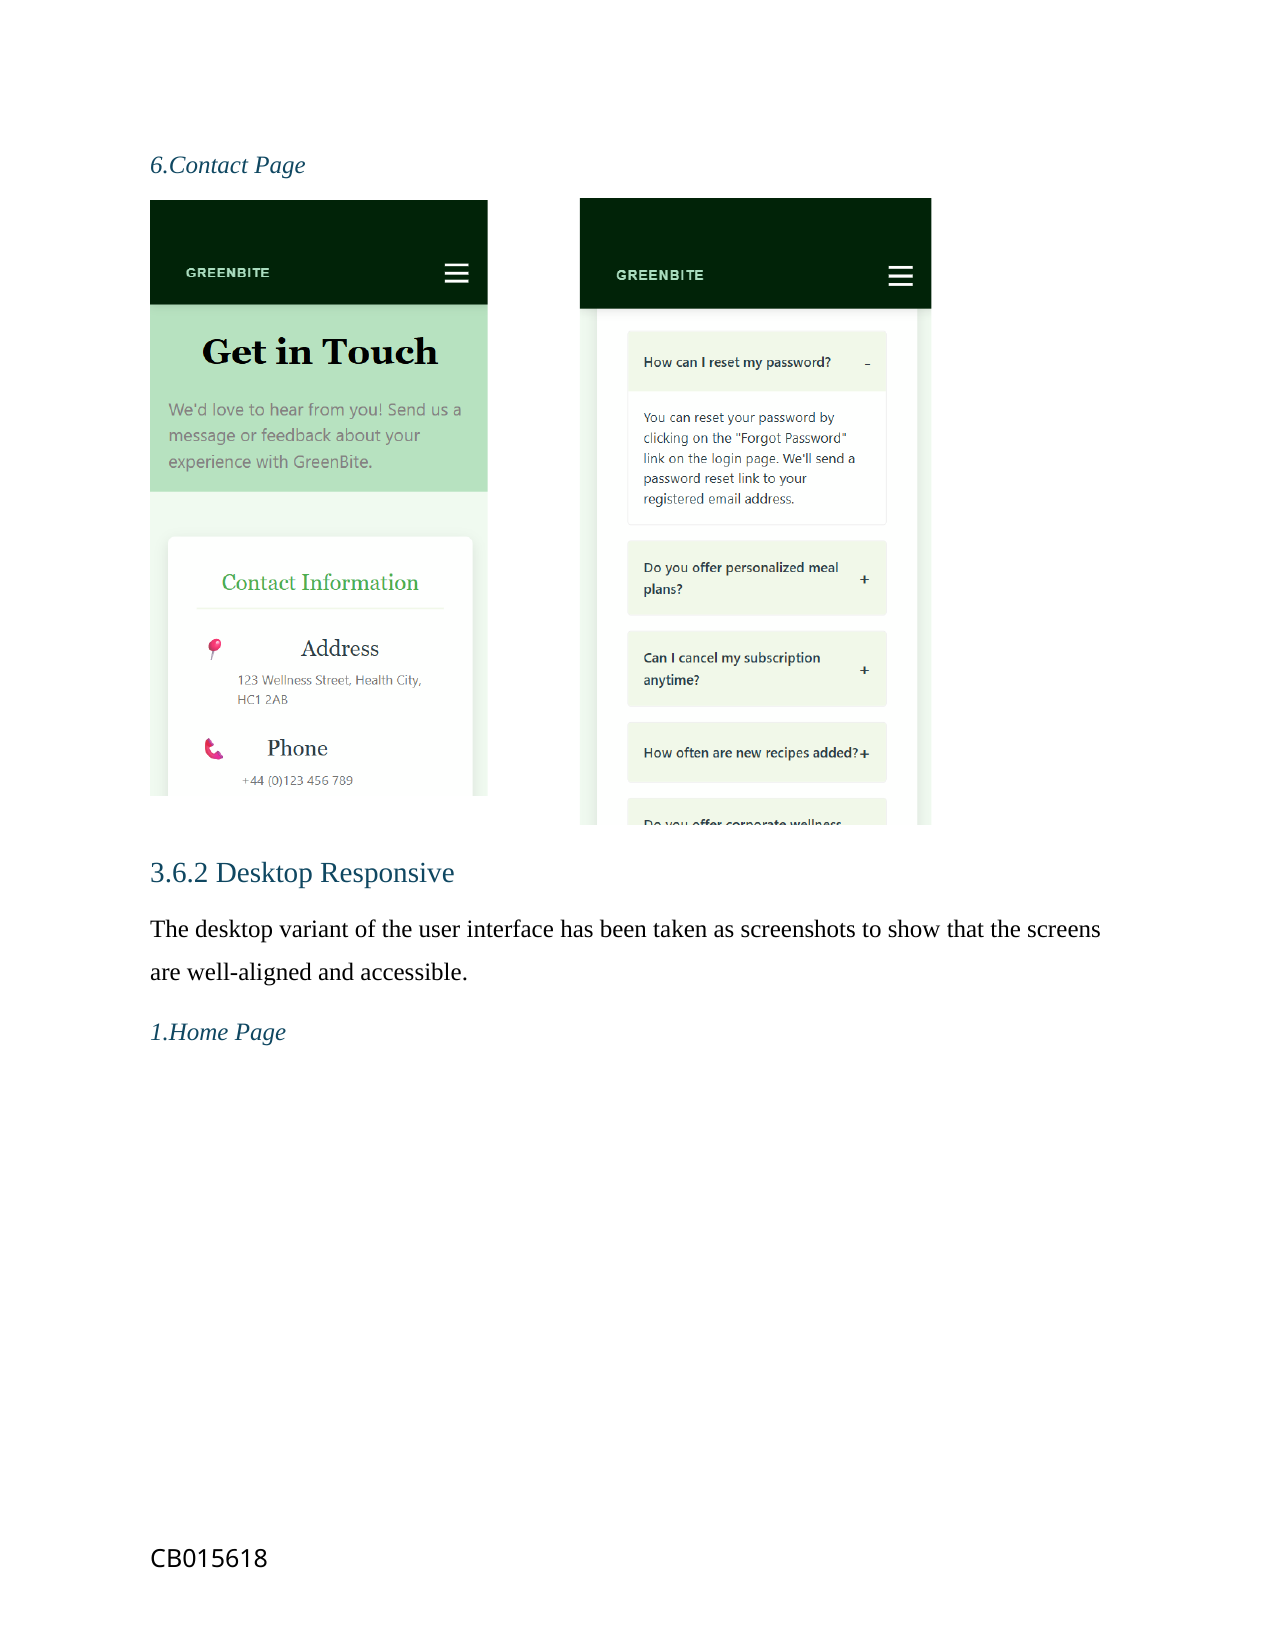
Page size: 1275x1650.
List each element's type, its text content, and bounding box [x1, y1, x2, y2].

picture [150, 200, 488, 796]
subtitle 1.Home Page [150, 1017, 1125, 1045]
text The desktop variant of the user interface has been taken as screenshots to show that the screens are well-aligned and accessible. [150, 914, 1125, 986]
subtitle 6.Contact Page [150, 150, 1125, 179]
subtitle 3.6.2 Desktop Responsive [150, 855, 1125, 888]
picture [579, 198, 932, 825]
